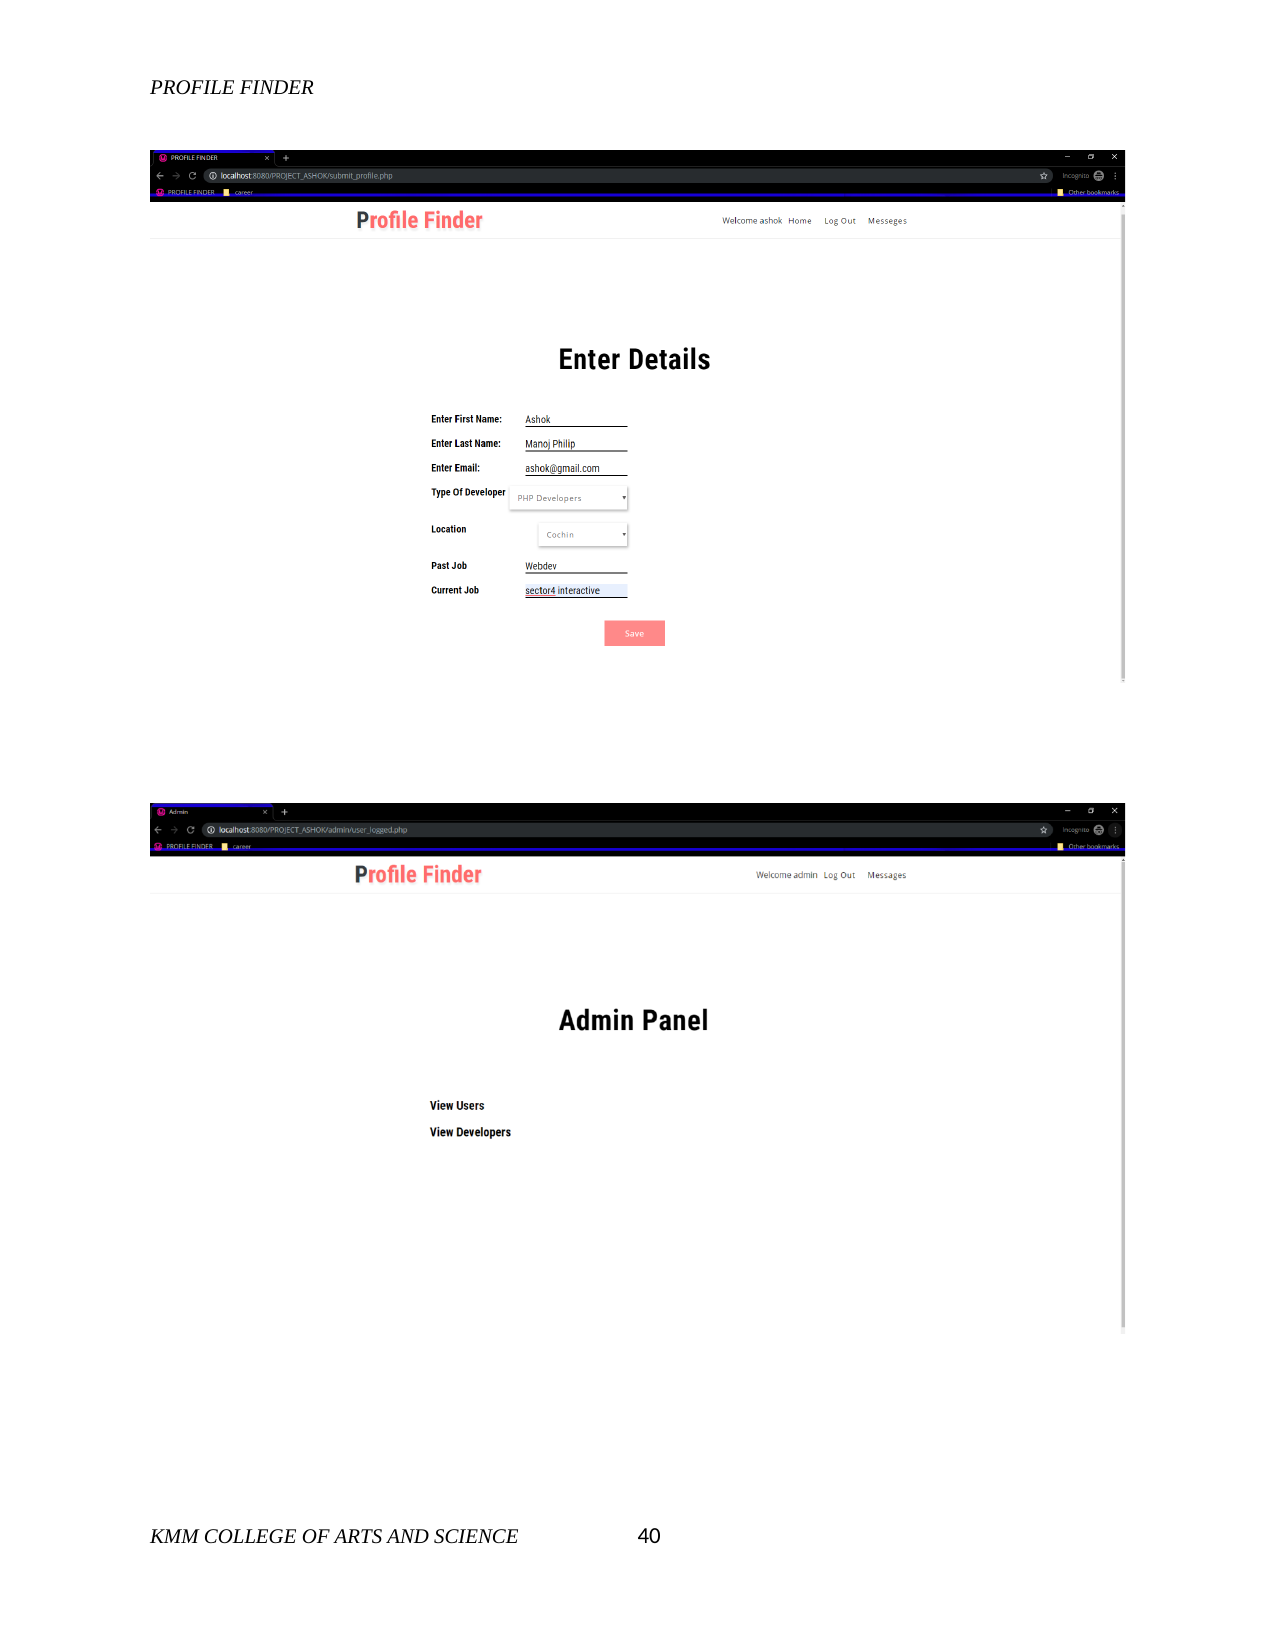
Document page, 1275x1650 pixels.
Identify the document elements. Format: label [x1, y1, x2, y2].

picture [150, 150, 1125, 683]
picture [150, 803, 1125, 1334]
